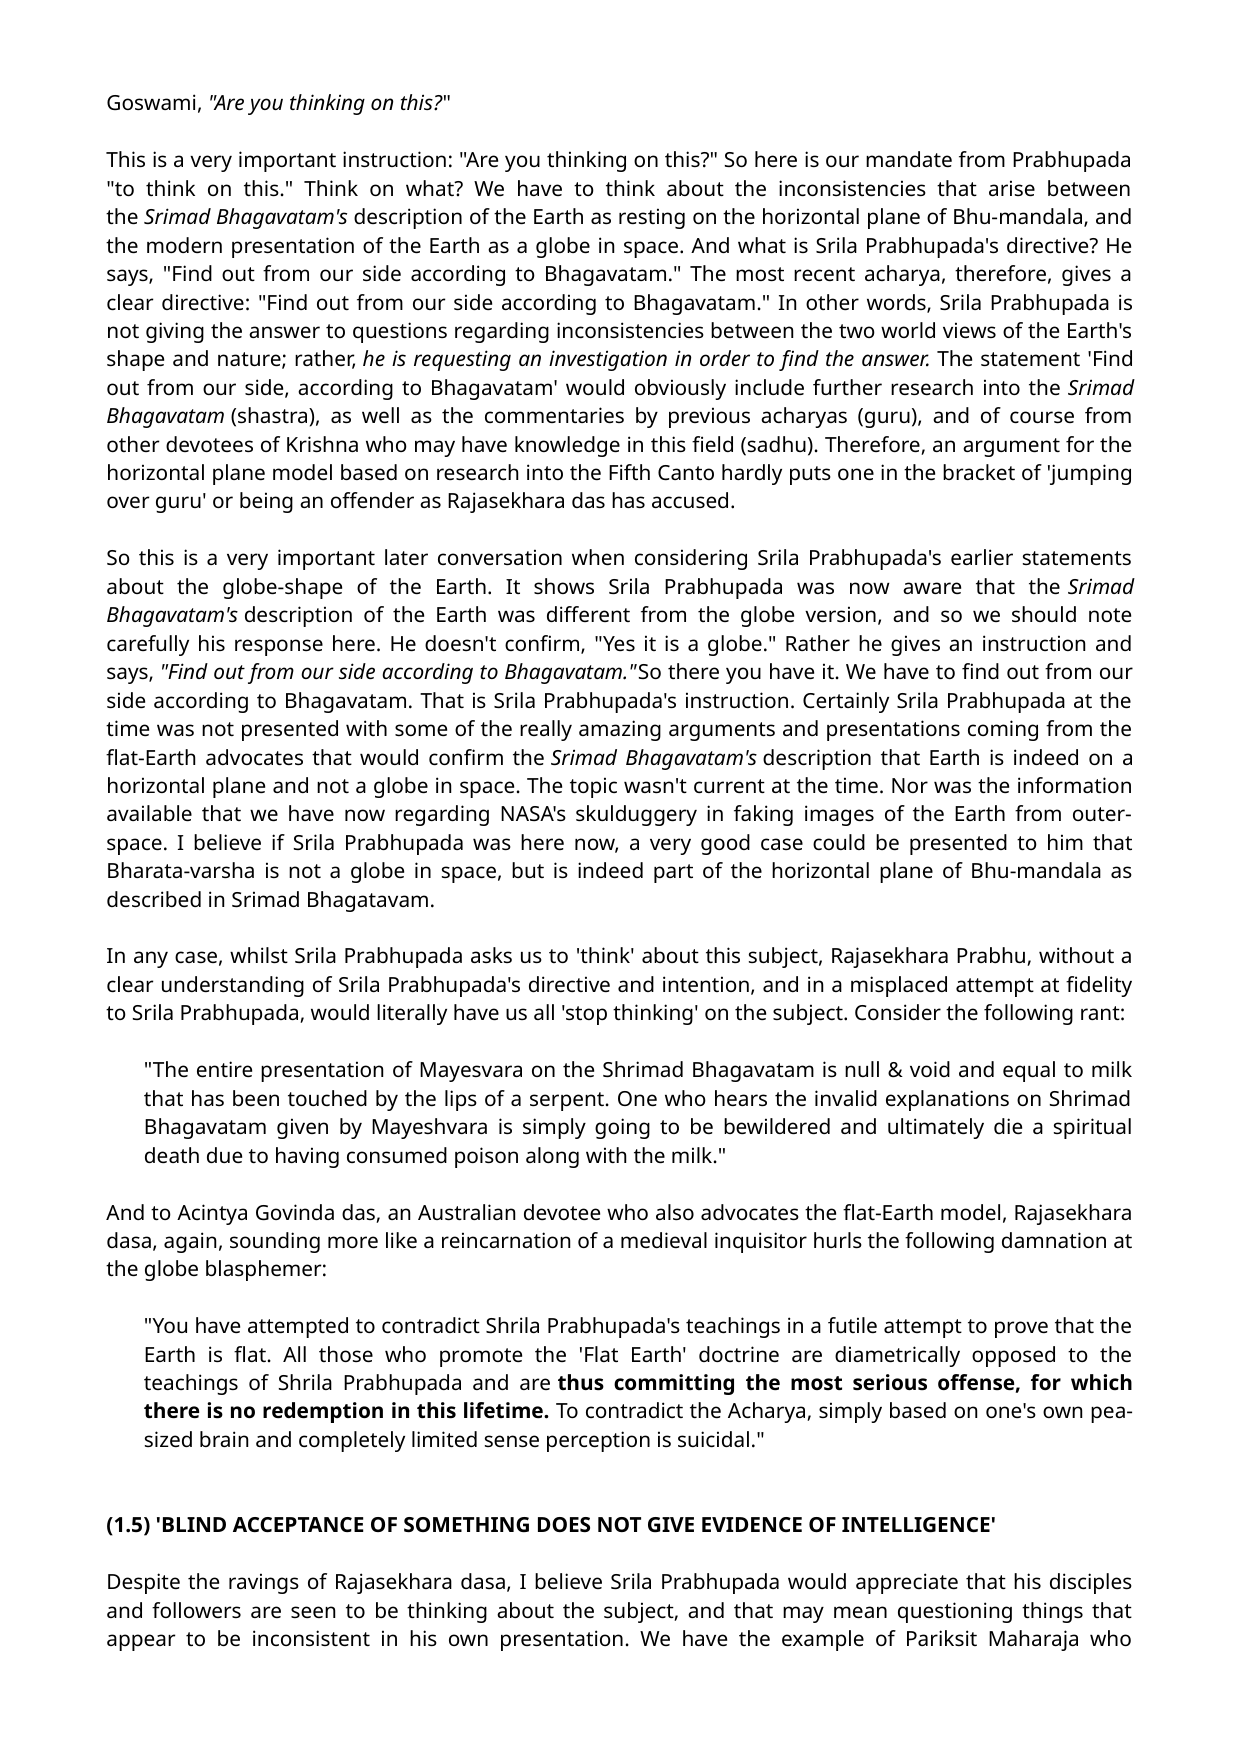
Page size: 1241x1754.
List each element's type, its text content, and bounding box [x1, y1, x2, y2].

text And to Acintya Govinda das, an Australian devotee who also advocates the flat-Earth model, Rajasekhara dasa, again, sounding more like a reincarnation of a medieval inquisitor hurls the following damnation at the globe blasphemer: [106, 1198, 1134, 1283]
text "You have attempted to contradict Shrila Prabhupada's teachings in a futile attempt to prove that the Earth is flat. All those who promote the 'Flat Earth' doctrine are diametrically opposed to the teachings of Shrila Prabhupada and are thus committing the most serious offense, for which there is no redemption in this lifetime. To contradict the Acharya, simply based on one's own pea-sized brain and completely limited sense perception is suicidal." [144, 1311, 1134, 1453]
text So this is a very important later conversation when considering Srila Prabhupada's earlier statements about the globe-shape of the Earth. It shows Srila Prabhupada was now aware that the Srimad Bhagavatam's description of the Earth was different from the globe version, and so we should note carefully his response here. He doesn't confirm, "Yes it is a globe." Rather he gives an instruction and says, "Find out from our side according to Bhagavatam."So there you have it. We have to find out from our side according to Bhagavatam. That is Srila Prabhupada's instruction. Certainly Srila Prabhupada at the time was not presented with some of the really amazing arguments and presentations coming from the flat-Earth advocates that would confirm the Srimad Bhagavatam's description that Earth is indeed on a horizontal plane and not a globe in space. The topic wasn't current at the time. Nor was the information available that we have now regarding NASA's skulduggery in faking images of the Earth from outer-space. I believe if Srila Prabhupada was here now, a very good case could be presented to him that Bharata-varsha is not a globe in space, but is indeed part of the horizontal plane of Bhu-mandala as described in Srimad Bhagatavam. [106, 543, 1134, 913]
text "The entire presentation of Mayesvara on the Shrimad Bhagavatam is null & void and equal to milk that has been touched by the lips of a serpent. One who hears the invalid explanations on Shrimad Bhagavatam given by Mayeshvara is simply going to be bewildered and ultimately die a spiritual death due to having consumed poison along with the milk." [144, 1055, 1134, 1169]
text (1.5) 'BLIND ACCEPTANCE OF SOMETHING DOES NOT GIVE EVIDENCE OF INTELLIGENCE' [106, 1510, 1134, 1539]
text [106, 1567, 1134, 1653]
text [106, 88, 1134, 117]
text This is a very important instruction: "Are you thinking on this?" So here is our mandate from Prabhupada "to think on this." Think on what? We have to think about the inconsistencies that arise between the Srimad Bhagavatam's description of the Earth as resting on the horizontal plane of Bhu-mandala, and the modern presentation of the Earth as a globe in space. And what is Srila Prabhupada's directive? He says, "Find out from our side according to Bhagavatam." The most recent acharya, therefore, gives a clear directive: "Find out from our side according to Bhagavatam." In other words, Srila Prabhupada is not giving the answer to questions regarding inconsistencies between the two world views of the Earth's shape and nature; rather, he is requesting an investigation in order to find the answer. The statement 'Find out from our side, according to Bhagavatam' would obviously include further research into the Srimad Bhagavatam (shastra), as well as the commentaries by previous acharyas (guru), and of course from other devotees of Krishna who may have knowledge in this field (sadhu). Therefore, an argument for the horizontal plane model based on research into the Fifth Canto hardly puts one in the bracket of 'jumping over guru' or being an offender as Rajasekhara das has accused. [106, 145, 1134, 515]
text In any case, whilst Srila Prabhupada asks us to 'think' about this subject, Rajasekhara Prabhu, without a clear understanding of Srila Prabhupada's directive and intention, and in a misplaced attempt at fidelity to Srila Prabhupada, would literally have us all 'stop thinking' on the subject. Consider the following rant: [106, 942, 1134, 1027]
